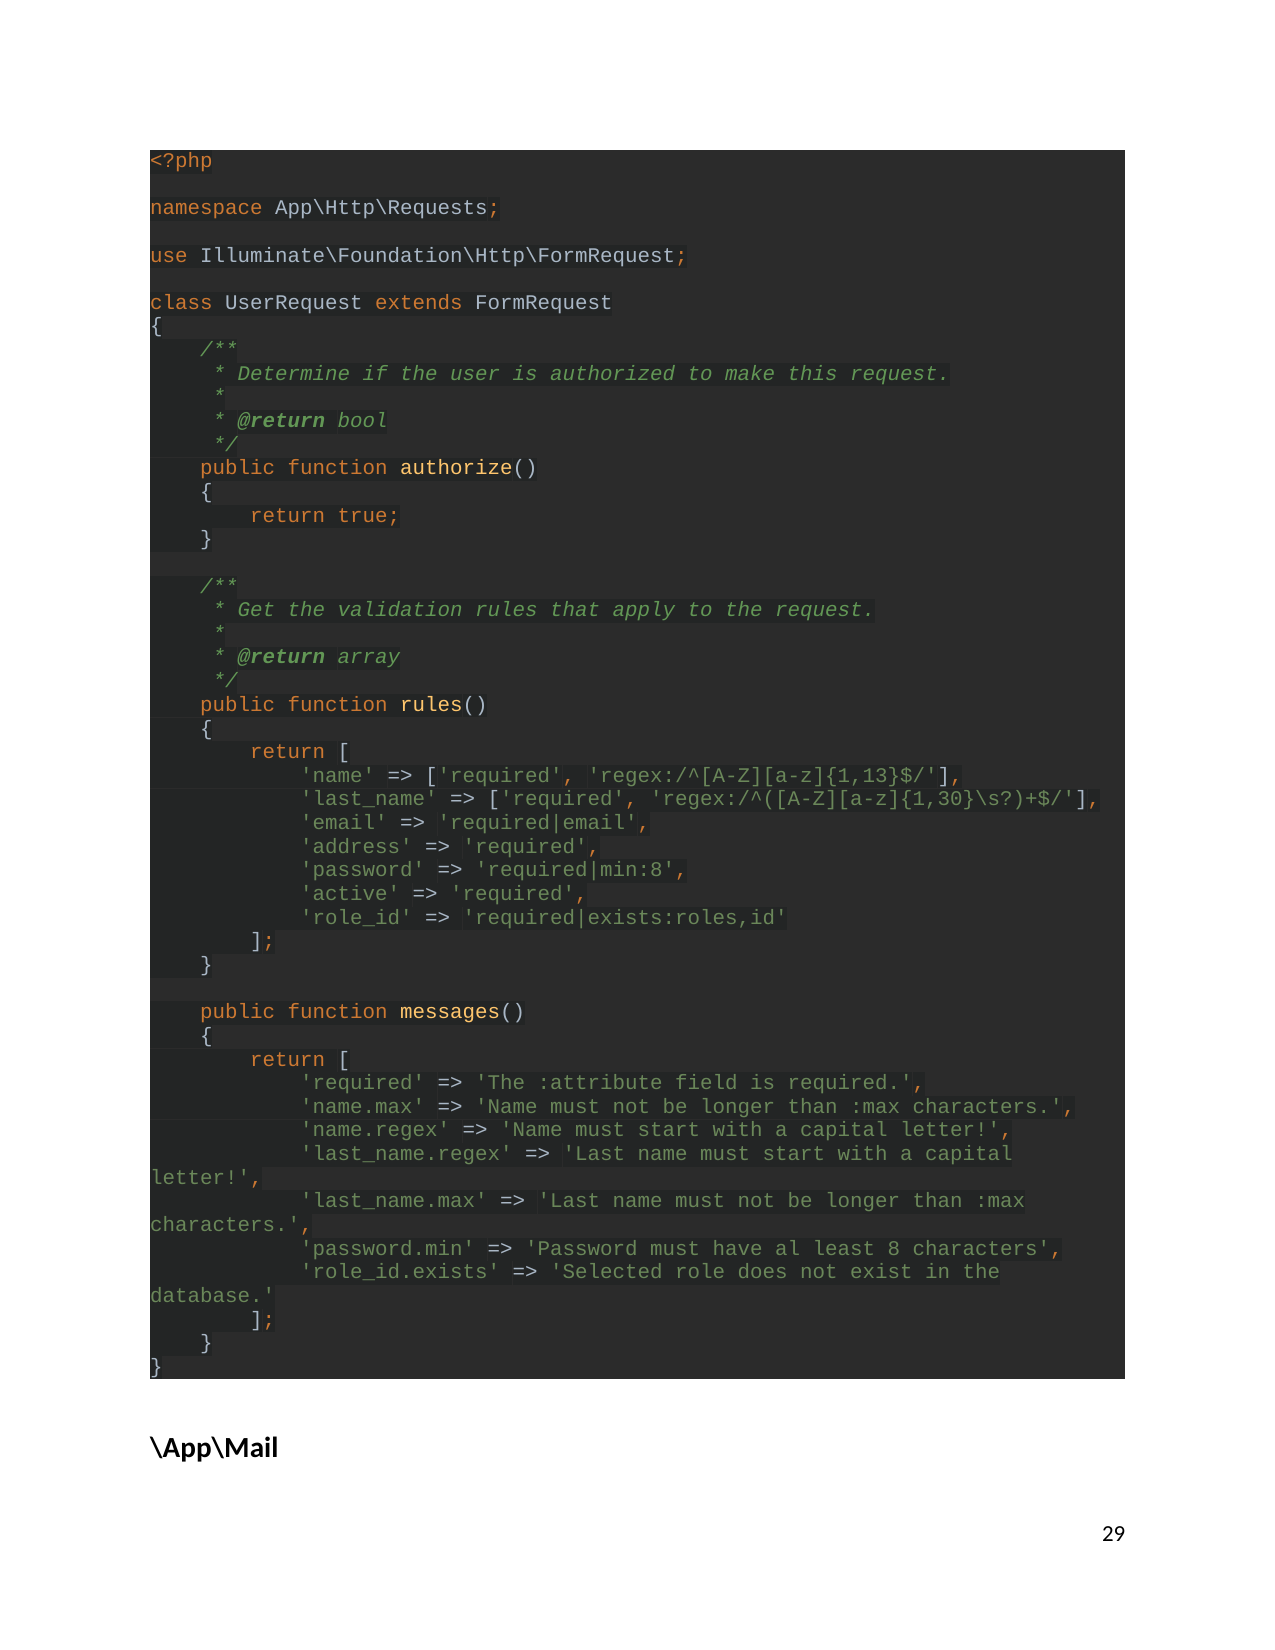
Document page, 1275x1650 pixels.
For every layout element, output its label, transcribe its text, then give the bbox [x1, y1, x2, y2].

text \App\Mail [150, 1429, 1125, 1465]
text <?php namespace App\Http\Requests; use Illuminate\Foundation\Http\FormRequest; class UserRequest extends FormRequest { /** * Determine if the user is authorized to make this request. * * @return bool */ public function authorize() { return true; } /** * Get the validation rules that apply to the request. * * @return array */ public function rules() { return [ 'name' => ['required', 'regex:/^[A-Z][a-z]{1,13}$/'], 'last_name' => ['required', 'regex:/^([A-Z][a-z]{1,30}\s?)+$/'], 'email' => 'required|email', 'address' => 'required', 'password' => 'required|min:8', 'active' => 'required', 'role_id' => 'required|exists:roles,id' ]; } public function messages() { return [ 'required' => 'The :attribute field is required.', 'name.max' => 'Name must not be longer than :max characters.', 'name.regex' => 'Name must start with a capital letter!', 'last_name.regex' => 'Last name must start with a capital letter!', 'last_name.max' => 'Last name must not be longer than :max characters.', 'password.min' => 'Password must have al least 8 characters', 'role_id.exists' => 'Selected role does not exist in the database.' ]; } } [150, 150, 1125, 1379]
